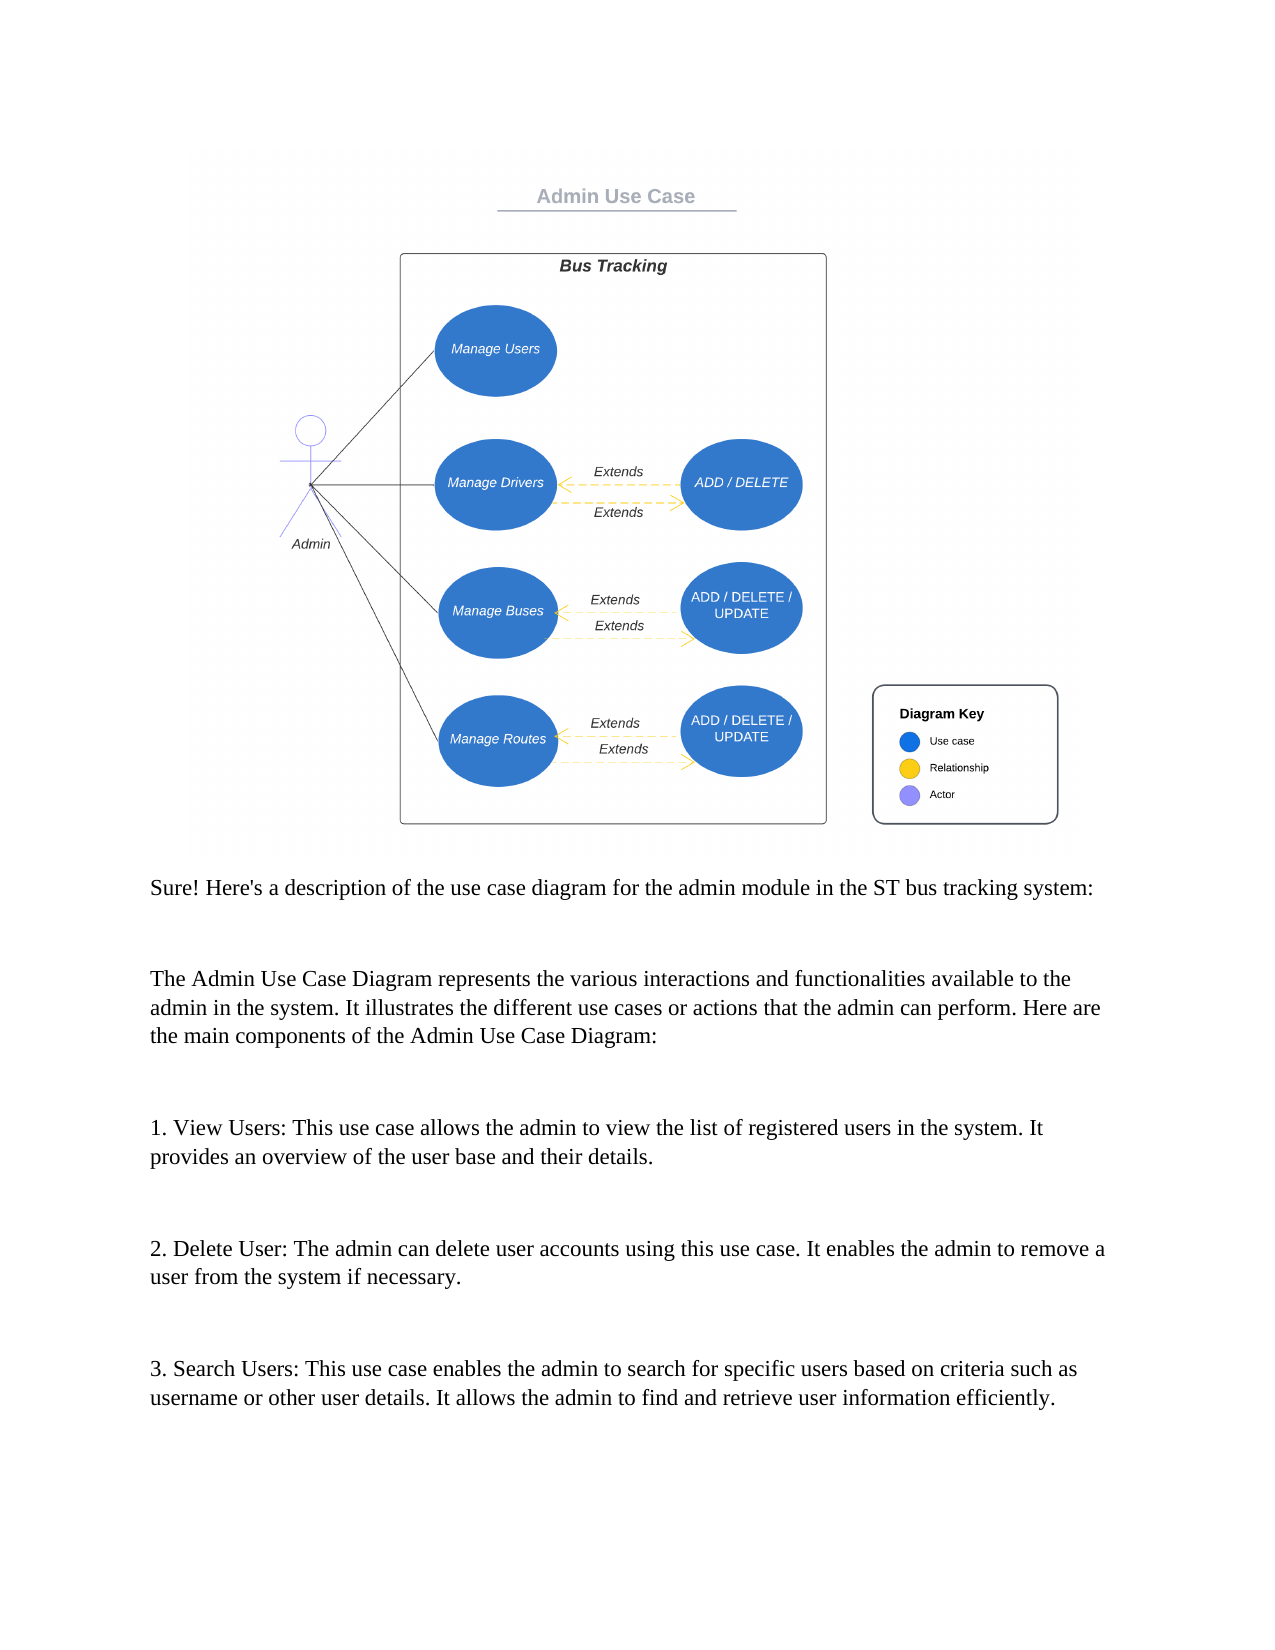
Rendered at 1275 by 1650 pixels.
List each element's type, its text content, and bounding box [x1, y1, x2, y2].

text 2. Delete User: The admin can delete user accounts using this use case. It enables the admin to remove a user from the system if necessary. [150, 1235, 1125, 1289]
text 1. View Users: This use case allows the admin to view the list of registered users in the system. It provides an overview of the user base and their details. [150, 1114, 1125, 1169]
text 3. Search Users: This use case enables the admin to search for specific users based on criteria such as username or other user details. It allows the admin to find and retrieve user information efficiently. [150, 1355, 1125, 1410]
text The Admin Use Case Diagram represents the various interactions and functionalities available to the admin in the system. It illustrates the different use cases or actions that the admin can perform. Here are the main components of the Admin Use Case Diagram: [150, 966, 1125, 1049]
text Sure! Here's a description of the use case diagram for the admin module in the ST bus tracking system: [150, 873, 1125, 900]
